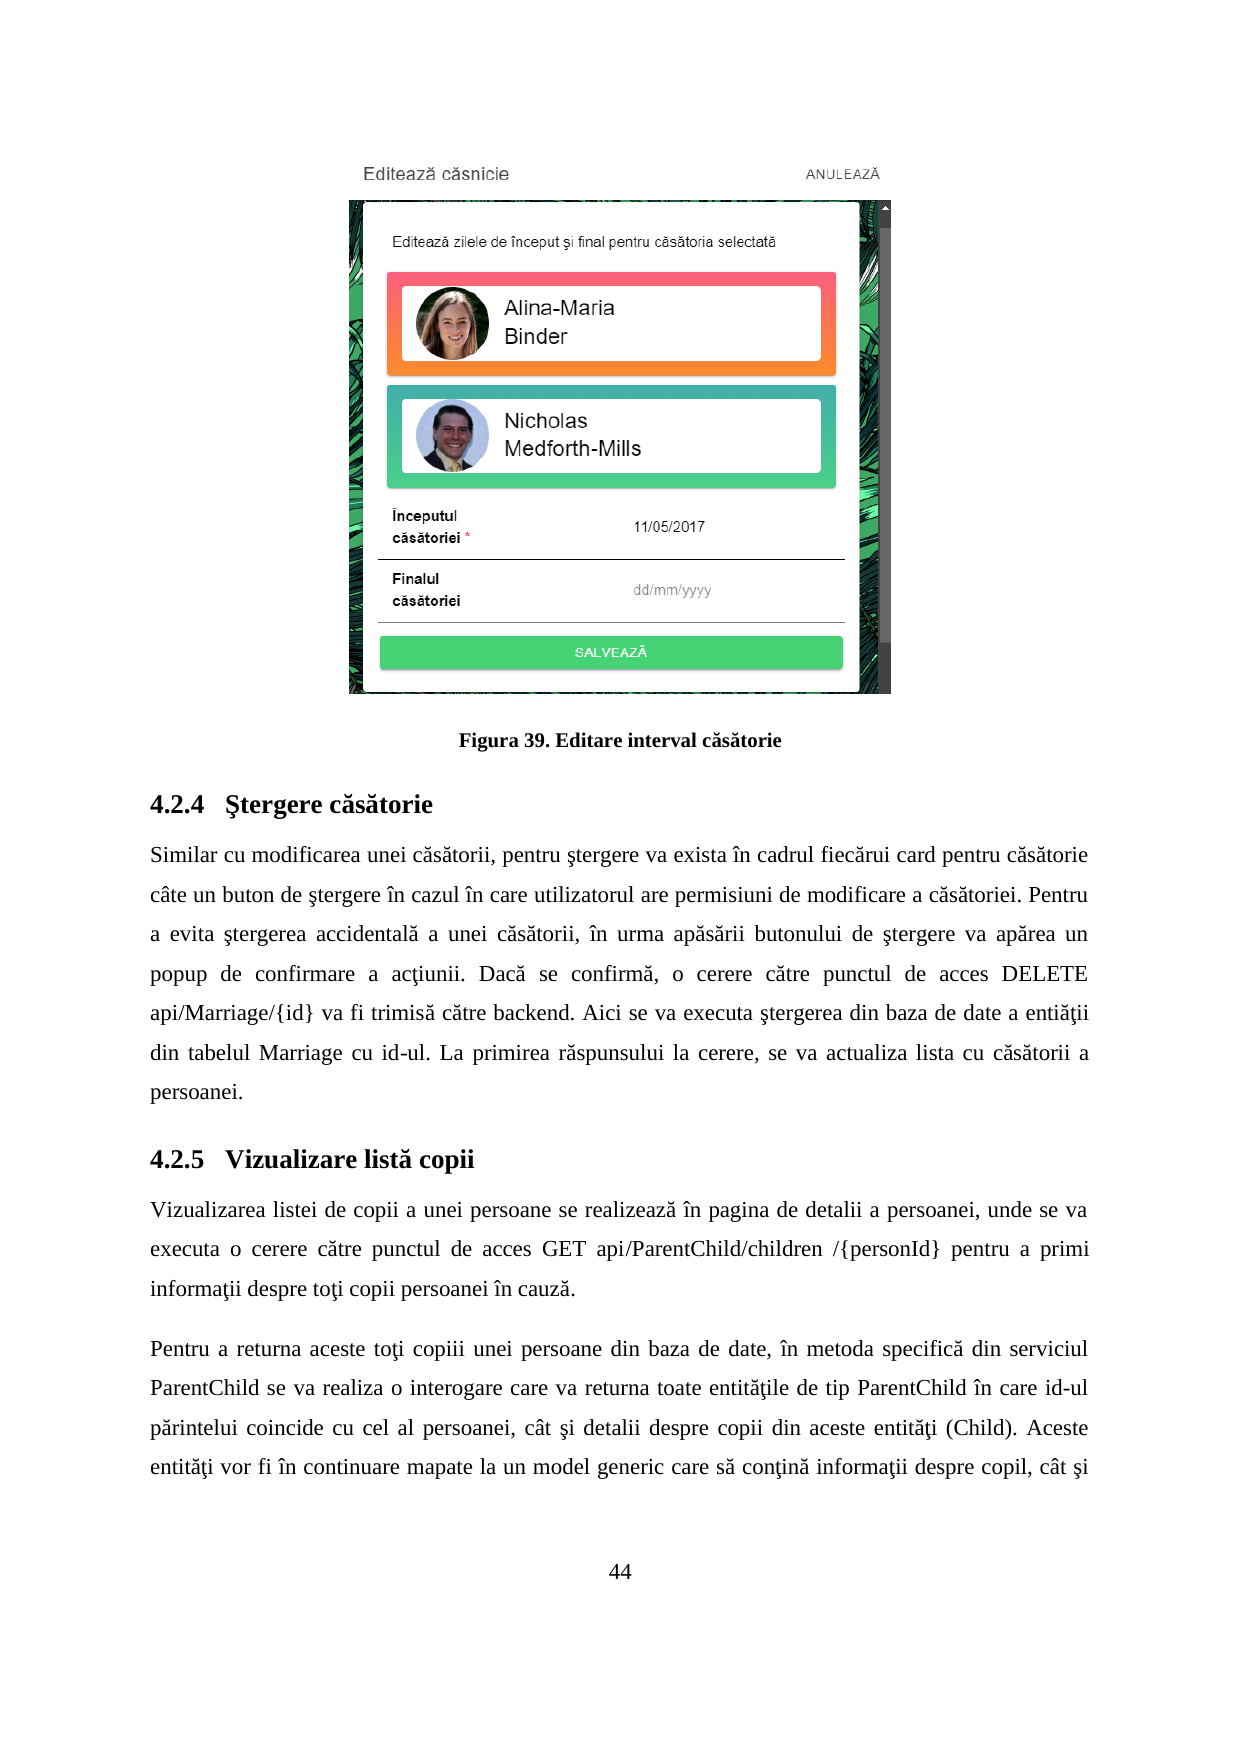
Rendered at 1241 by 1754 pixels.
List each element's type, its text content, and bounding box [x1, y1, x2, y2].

text Figura 39. Editare interval căsătorie [150, 727, 1090, 752]
subtitle Ştergere căsătorie [150, 788, 1090, 820]
subtitle Vizualizare listă copii [150, 1143, 1090, 1174]
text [150, 1335, 1090, 1480]
text Similar cu modificarea unei căsătorii, pentru ştergere va exista în cadrul fiecărui card pentru căsătorie câte un buton de ştergere în cazul în care utilizatorul are permisiuni de modificare a căsătoriei. Pentru a evita ştergerea accidentală a unei căsătorii, în urma apăsării butonului de ştergere va apărea un popup de confirmare a acţiunii. Dacă se confirmă, o cerere către punctul de acces DELETE api/Marriage/{id} va fi trimisă către backend. Aici se va executa ştergerea din baza de date a entiăţii din tabelul Marriage cu id-ul. La primirea răspunsului la cerere, se va actualiza lista cu căsătorii a persoanei. [150, 841, 1090, 1105]
text Vizualizarea listei de copii a unei persoane se realizează în pagina de detalii a persoanei, unde se va executa o cerere către punctul de acces GET api/ParentChild/children /{personId} pentru a primi informaţii despre toţi copii persoanei în cauză. [150, 1196, 1090, 1301]
picture [349, 149, 891, 694]
